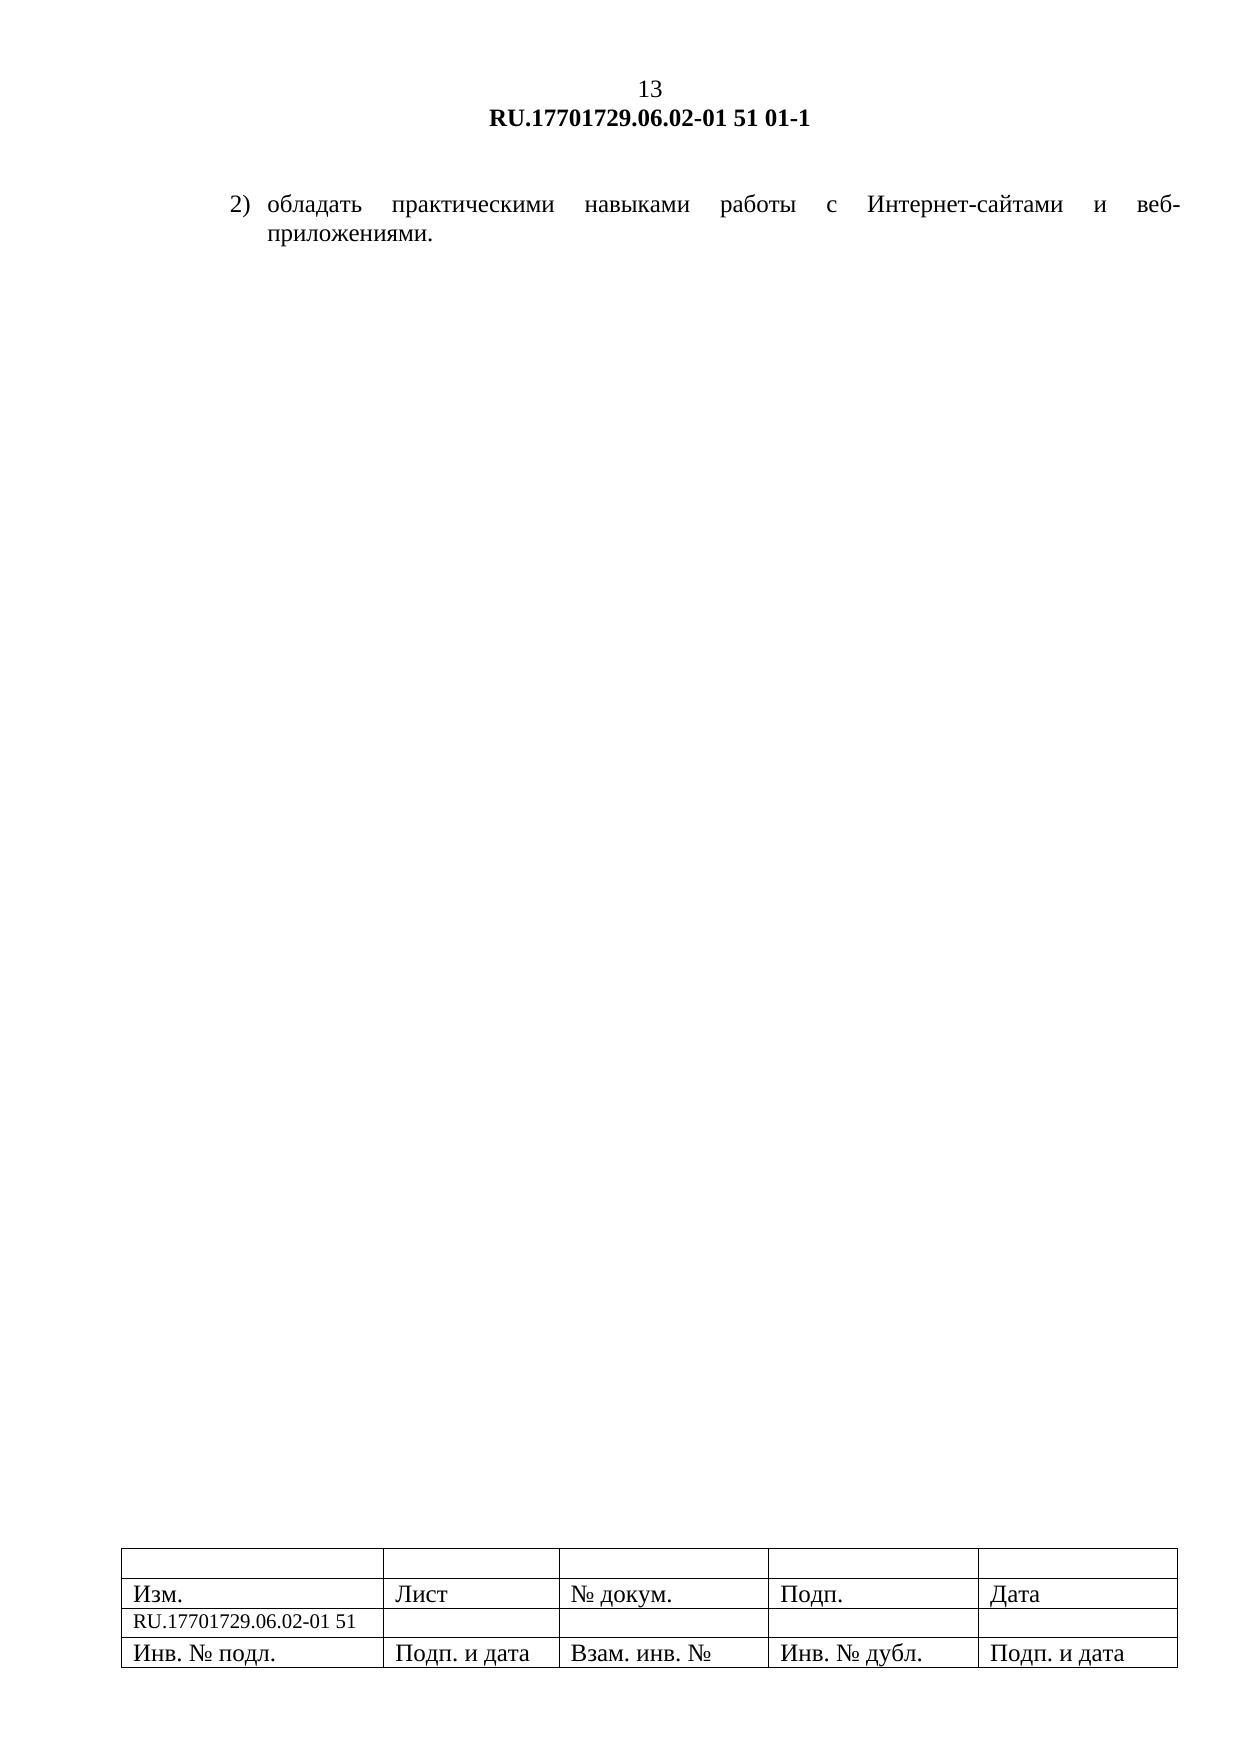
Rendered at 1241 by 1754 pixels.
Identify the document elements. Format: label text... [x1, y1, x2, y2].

list обладать практическими навыками работы с Интернет-сайтами и веб-приложениями. [229, 189, 1181, 246]
